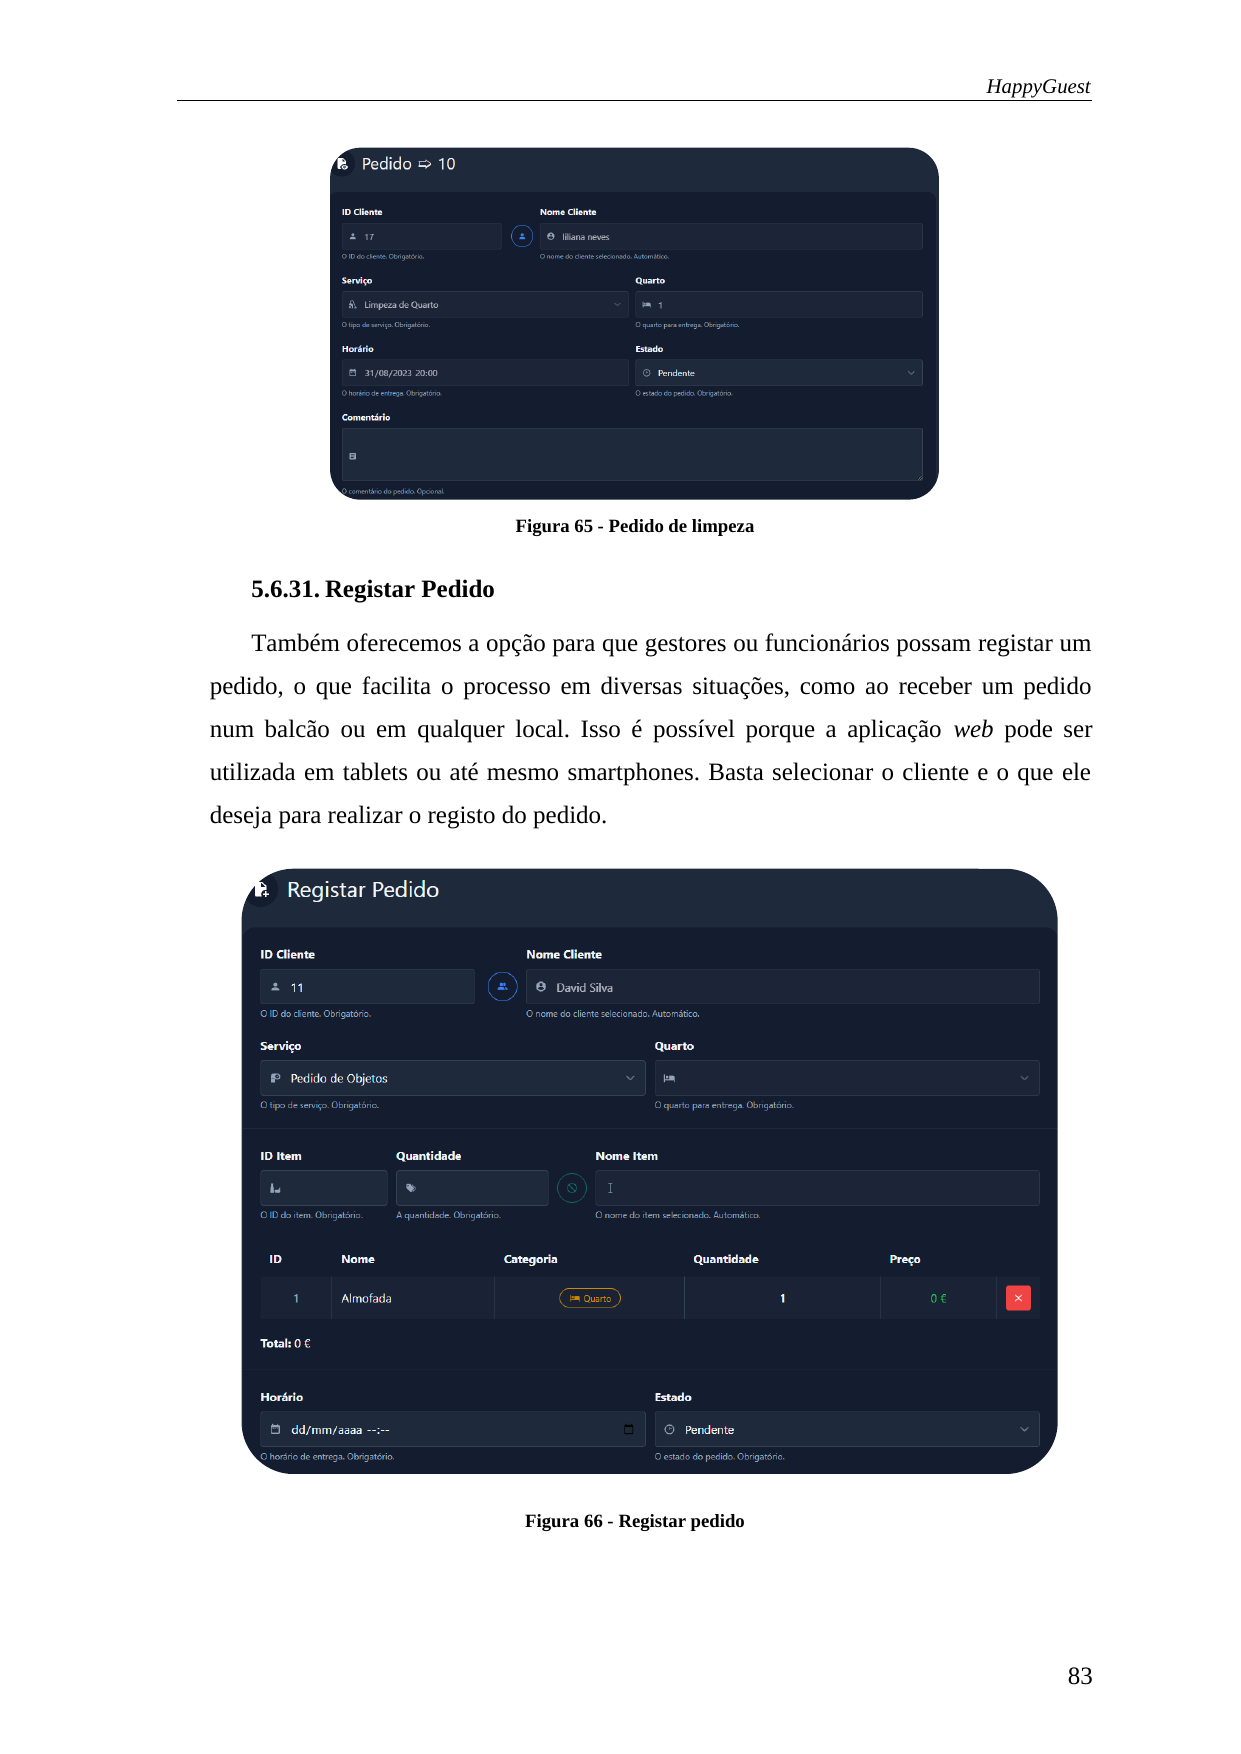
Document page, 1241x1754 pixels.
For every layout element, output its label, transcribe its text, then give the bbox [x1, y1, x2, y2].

text Figura 66 - Registar pedido [177, 1510, 1092, 1532]
picture [330, 147, 939, 500]
text Também oferecemos a opção para que gestores ou funcionários possam registar um pedido, o que facilita o processo em diversas situações, como ao receber um pedido num balcão ou em qualquer local. Isso é possível porque a aplicação web pode ser utilizada em tablets ou até mesmo smartphones. Basta selecionar o cliente e o que ele deseja para realizar o registo do pedido. [209, 628, 1092, 829]
text Figura 65 - Pedido de limpeza [177, 515, 1092, 537]
subtitle Registar Pedido [251, 574, 1092, 603]
picture [241, 868, 1058, 1474]
